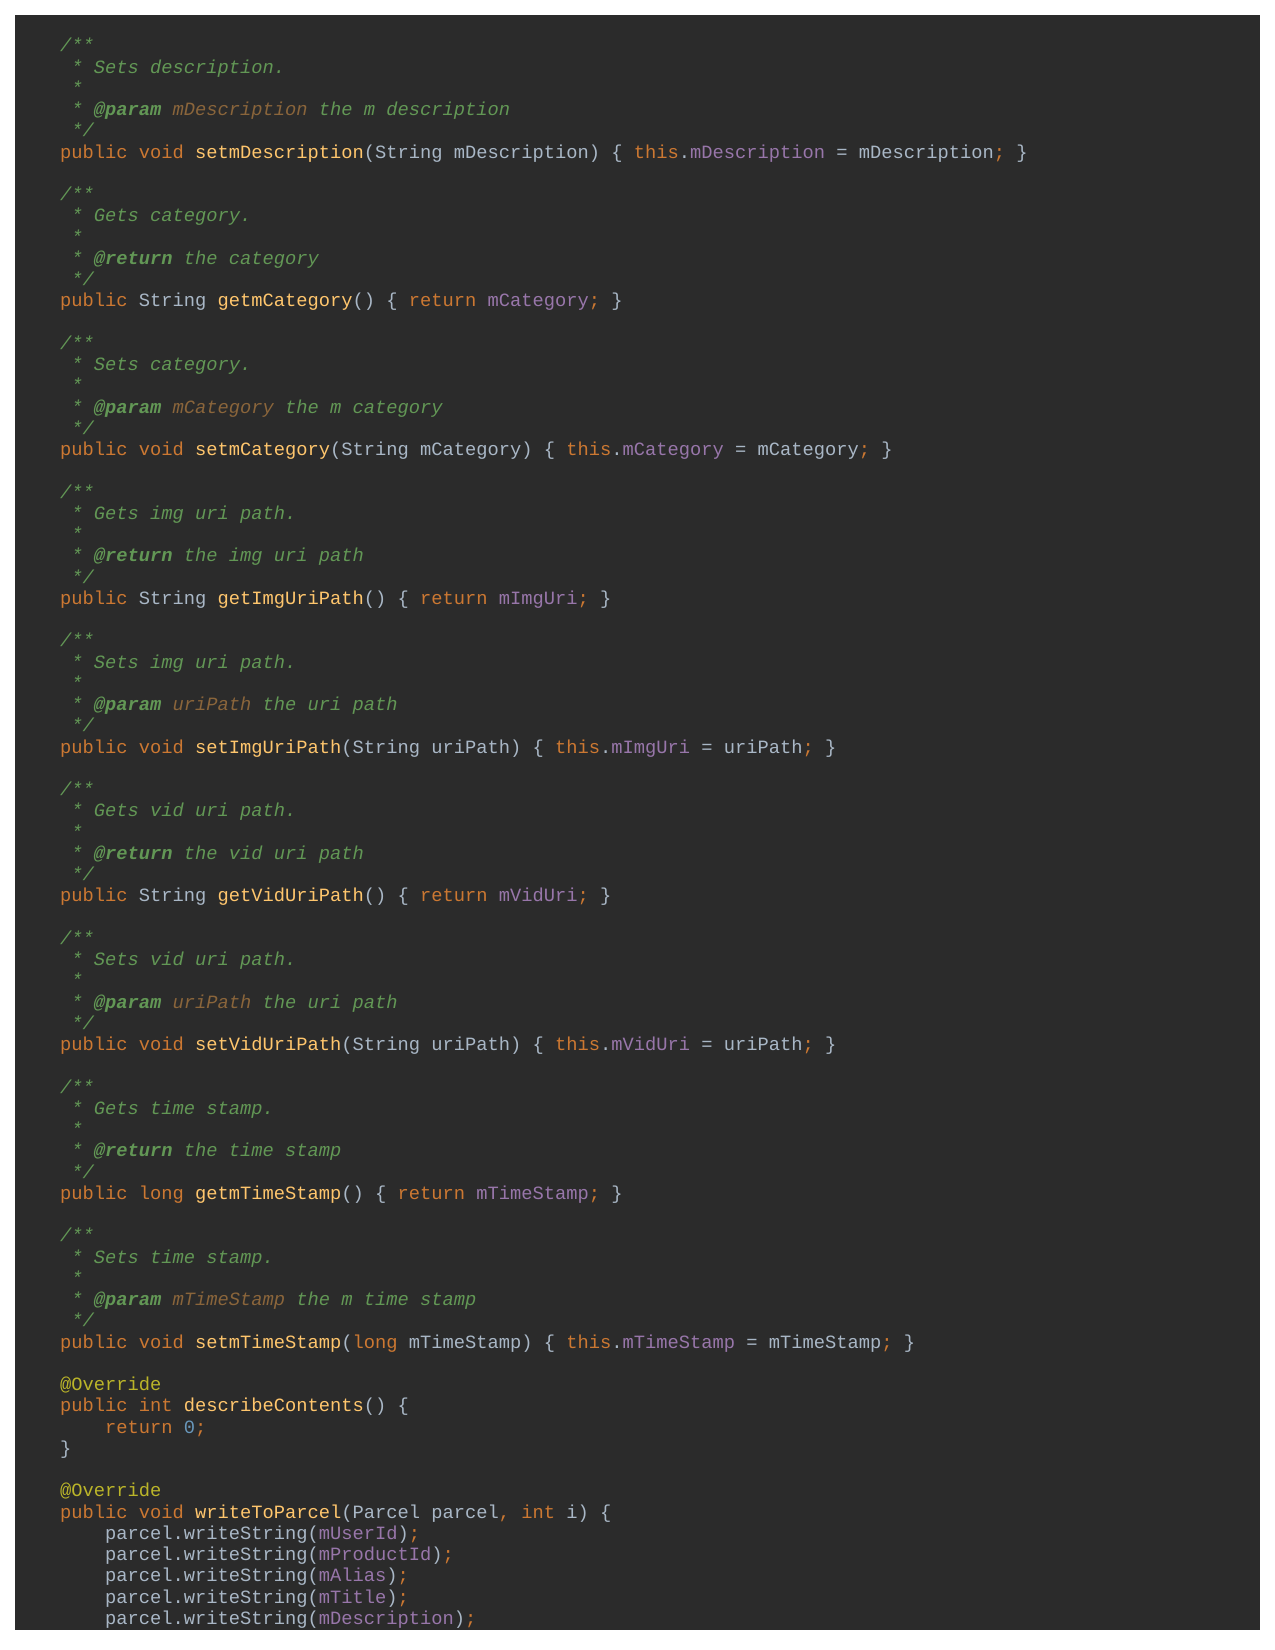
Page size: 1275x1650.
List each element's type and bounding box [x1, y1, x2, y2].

text [15, 15, 1260, 1630]
